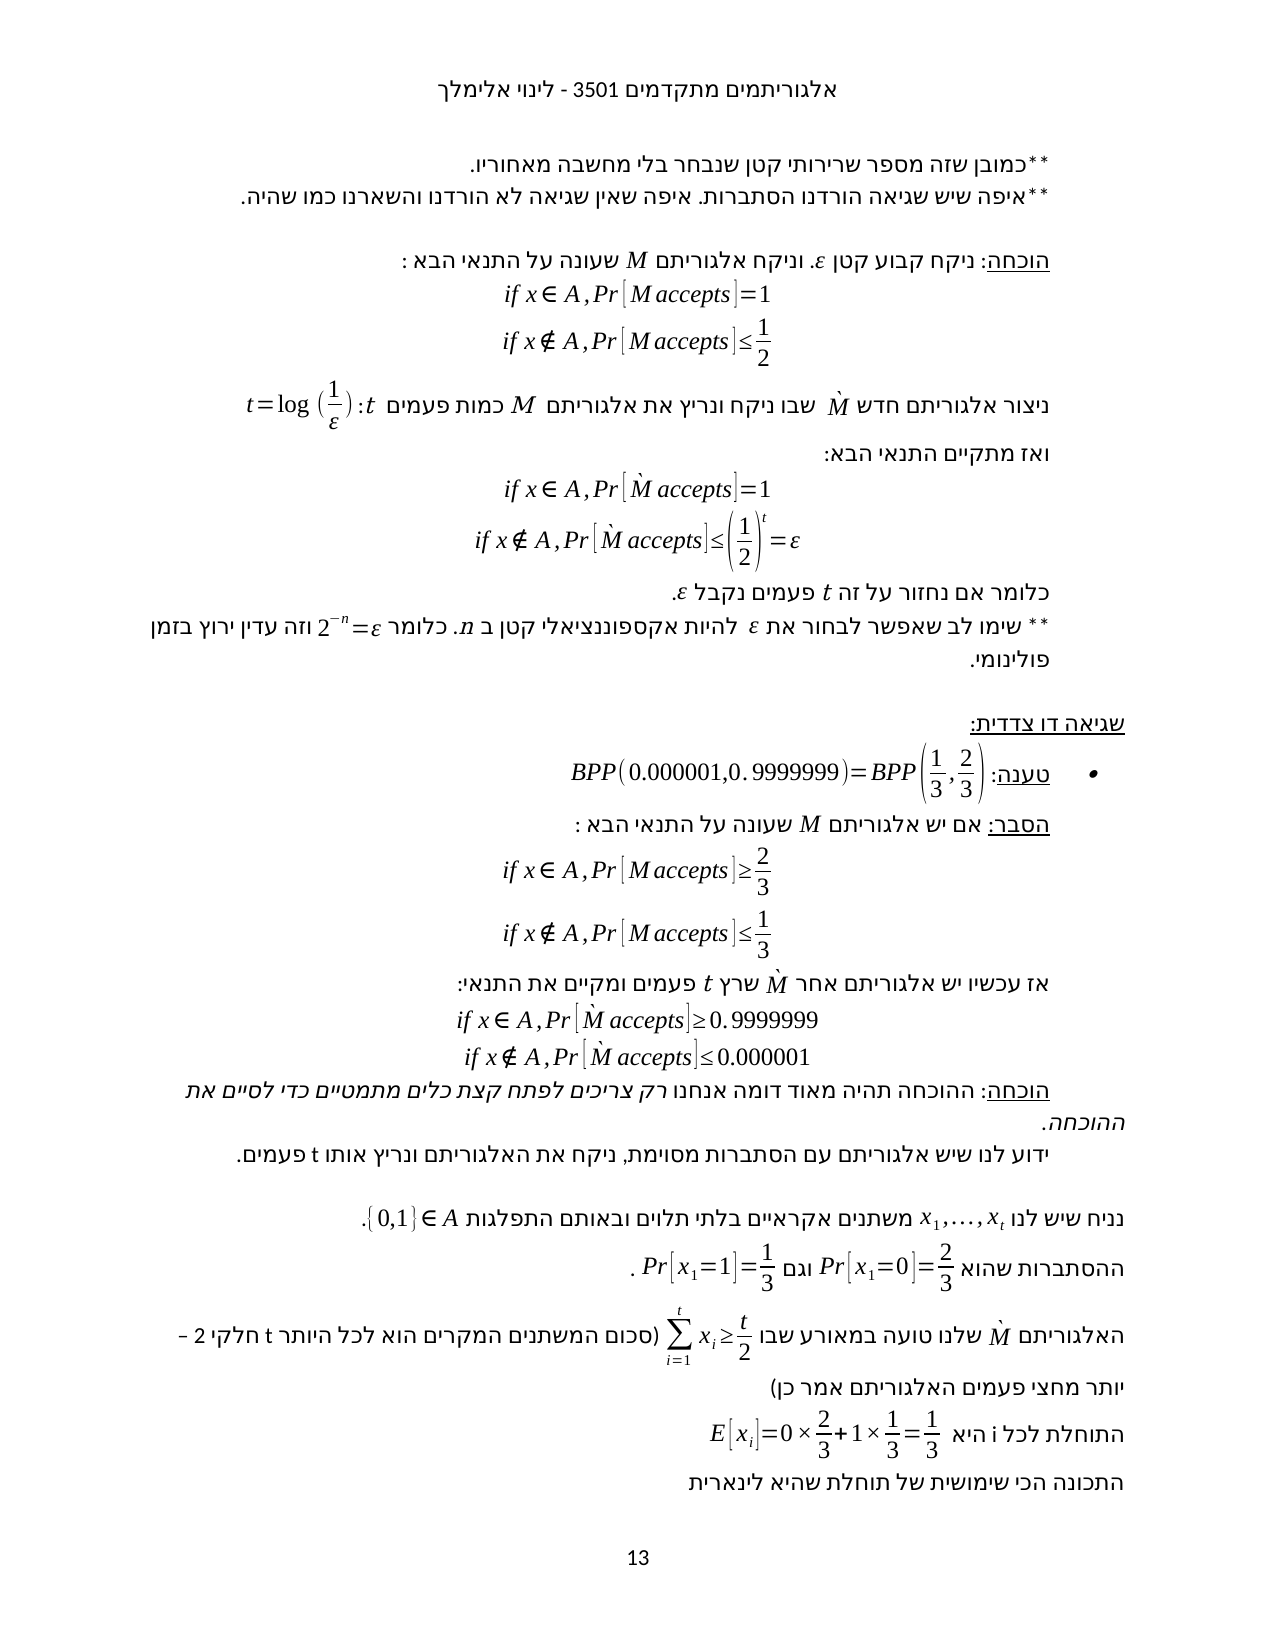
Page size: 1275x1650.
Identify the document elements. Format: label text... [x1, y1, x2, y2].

text התוחלת לכל i היא [150, 1405, 1125, 1464]
text ידוע לנו שיש אלגוריתם עם הסתברות מסוימת, ניקח את האלגוריתם ונריץ אותו t פעמים. [150, 1140, 1125, 1168]
text הוכחה: ההוכחה תהיה מאוד דומה אנחנו רק צריכים לפתח קצת כלים מתמטיים כדי לסיים את ההוכחה. [150, 1076, 1125, 1136]
text התכונה הכי שימושית של תוחלת שהיא לינארית [150, 1468, 1125, 1496]
list ואז מתקיים התנאי הבא: [150, 439, 1050, 467]
list הוכחה: ניקח קבוע קטן . וניקח אלגוריתם שעונה על התנאי הבא : [150, 214, 1050, 274]
text נניח שיש לנו משתנים אקראיים בלתי תלוים ובאותם התפלגות . [150, 1203, 1125, 1234]
text שגיאה דו צדדית: [150, 709, 1125, 737]
list **כמובן שזה מספר שרירותי קטן שנבחר בלי מחשבה מאחוריו. **איפה שיש שגיאה הורדנו הסתברות. איפה שאין שגיאה לא הורדנו והשארנו כמו שהיה. [150, 150, 1050, 210]
text ההסתברות שהוא וגם . [150, 1238, 1125, 1297]
list אז עכשיו יש אלגוריתם אחר שרץ t פעמים ומקיים את התנאי: [150, 968, 1050, 998]
list ניצור אלגוריתם חדש שבו ניקח ונריץ את אלגוריתם M כמות פעמים t: [150, 376, 1050, 435]
list כלומר אם נחזור על זה t פעמים נקבל . [150, 577, 1050, 606]
list טענה: [150, 741, 1087, 806]
list הסבר: אם יש אלגוריתם שעונה על התנאי הבא : [150, 810, 1050, 838]
list ** שימו לב שאפשר לבחור את להיות אקספוננציאלי קטן ב n. כלומר וזה עדין ירוץ בזמן פולינומי. [150, 610, 1050, 673]
text האלגוריתם שלנו טועה במאורע שבו (סכום המשתנים המקרים הוא לכל היותר t חלקי 2 – יותר מחצי פעמים האלגוריתם אמר כן) [150, 1301, 1125, 1401]
